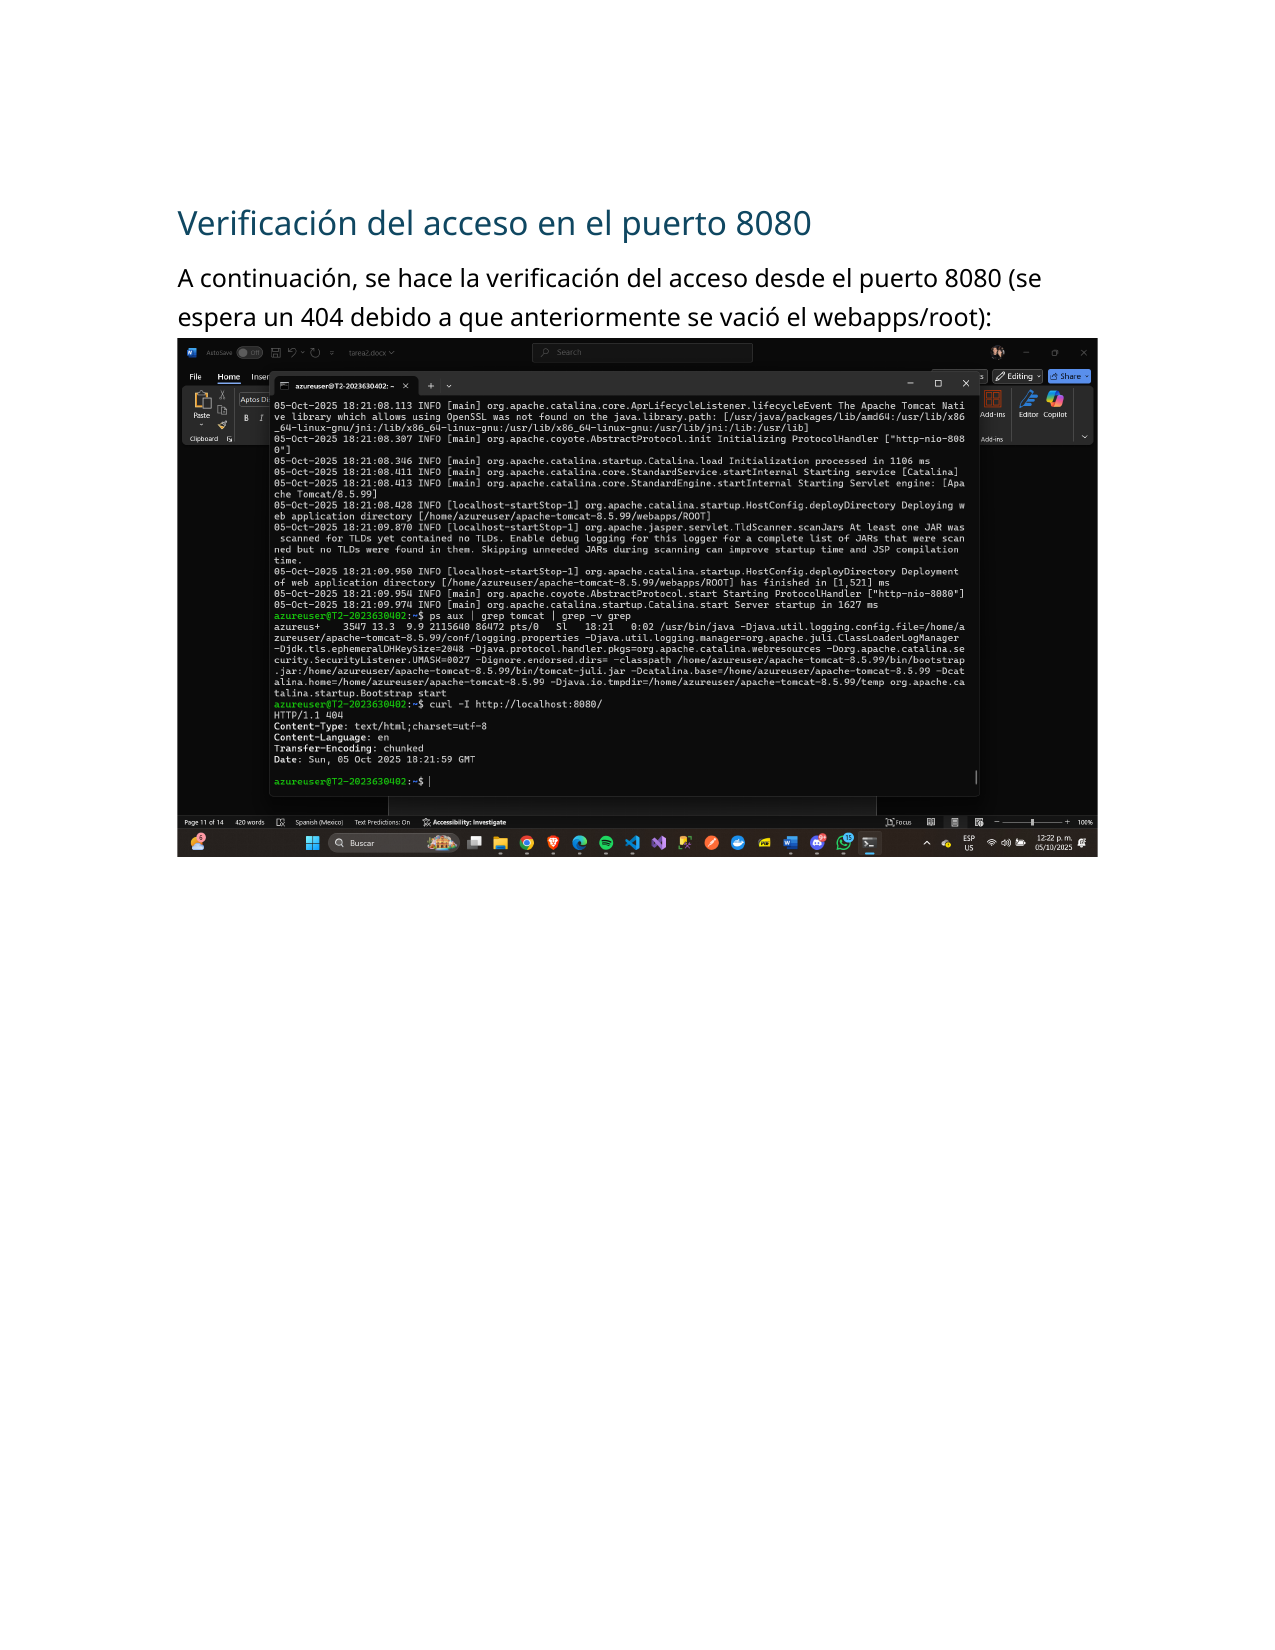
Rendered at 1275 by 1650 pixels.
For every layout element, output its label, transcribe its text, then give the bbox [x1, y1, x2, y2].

text A continuación, se hace la verificación del acceso desde el puerto 8080 (se espera un 404 debido a que anteriormente se vació el webapps/root): [177, 260, 1098, 338]
subtitle Verificación del acceso en el puerto 8080 [177, 148, 1098, 245]
picture [177, 338, 1098, 857]
